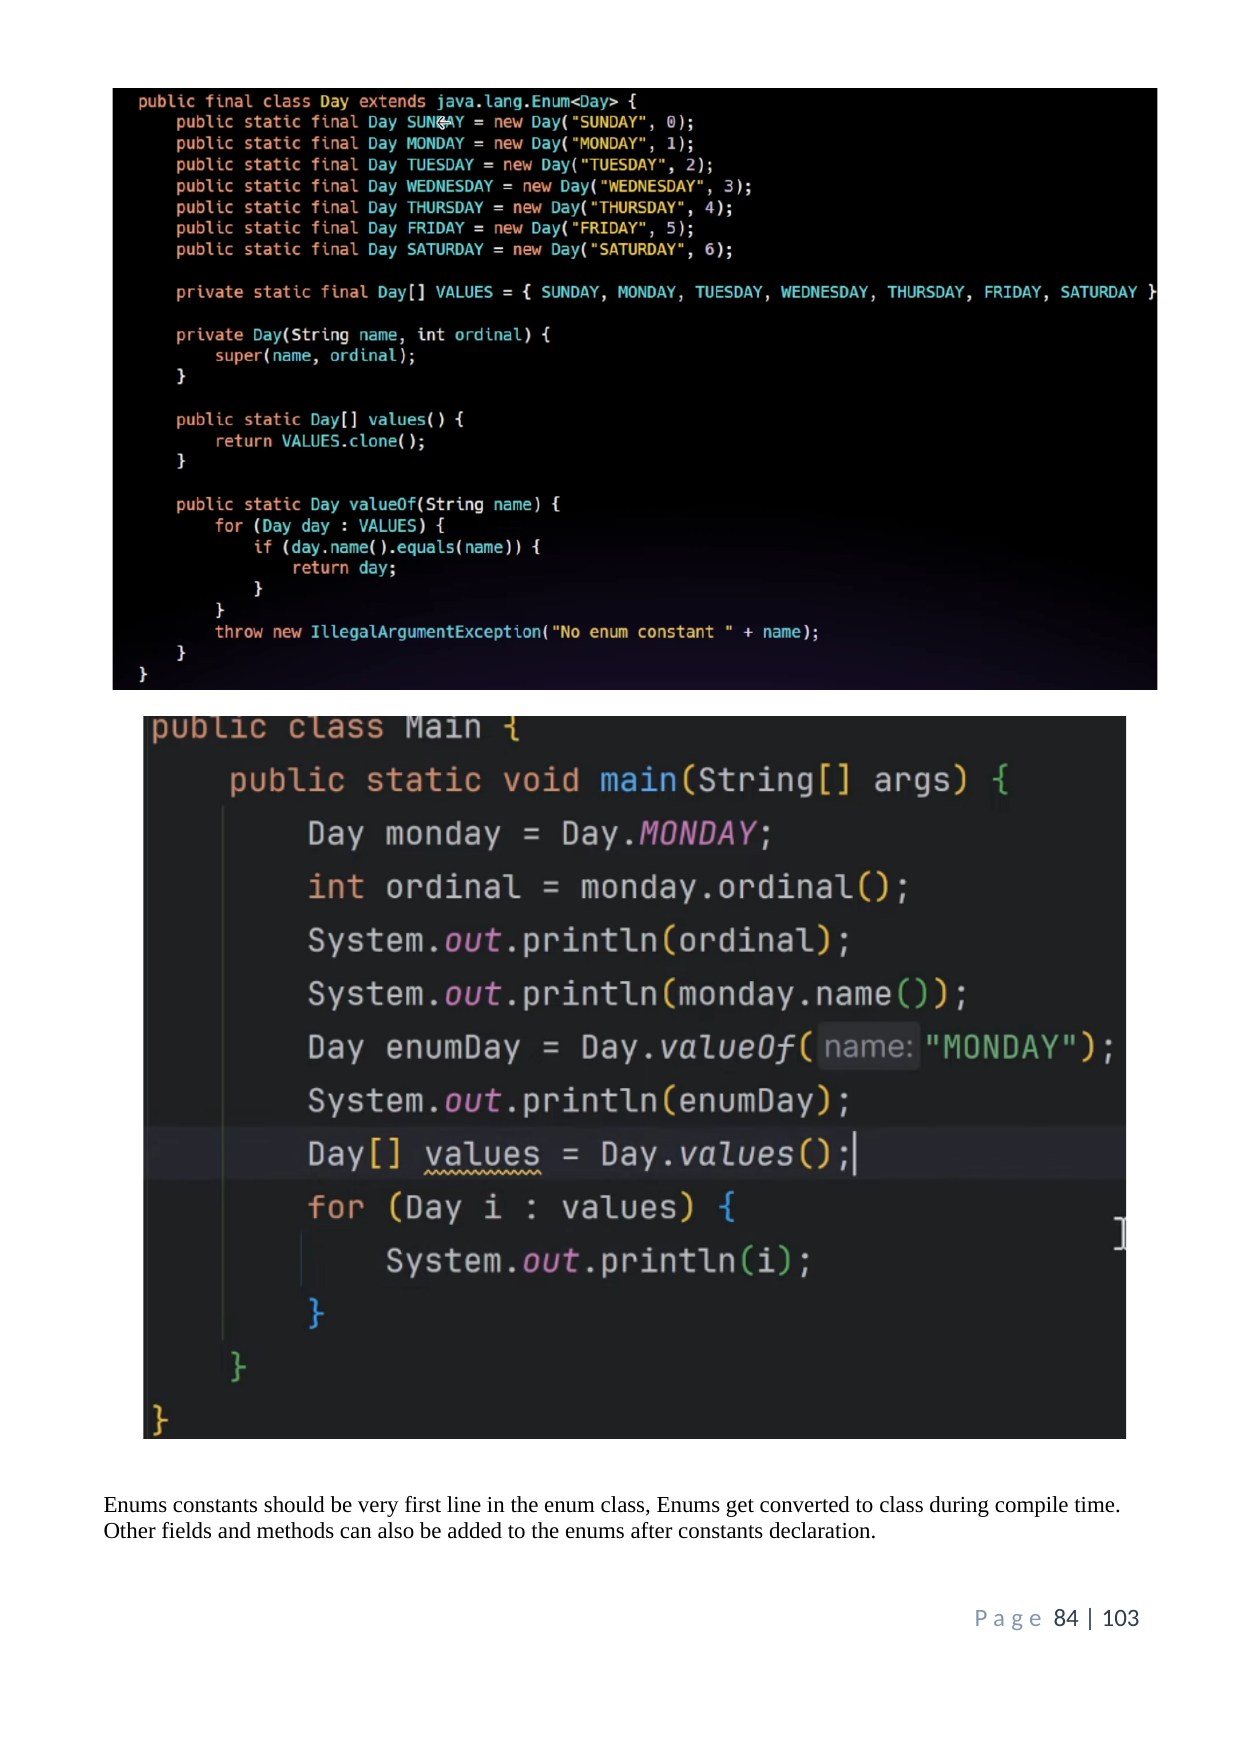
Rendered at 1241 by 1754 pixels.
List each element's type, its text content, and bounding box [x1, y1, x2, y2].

picture [143, 716, 1127, 1439]
text Enums constants should be very first line in the enum class, Enums get converted to class during compile time. [103, 1491, 1166, 1517]
picture [112, 88, 1158, 690]
text Other fields and methods can also be added to the enums after constants declaration. [103, 1517, 1166, 1544]
